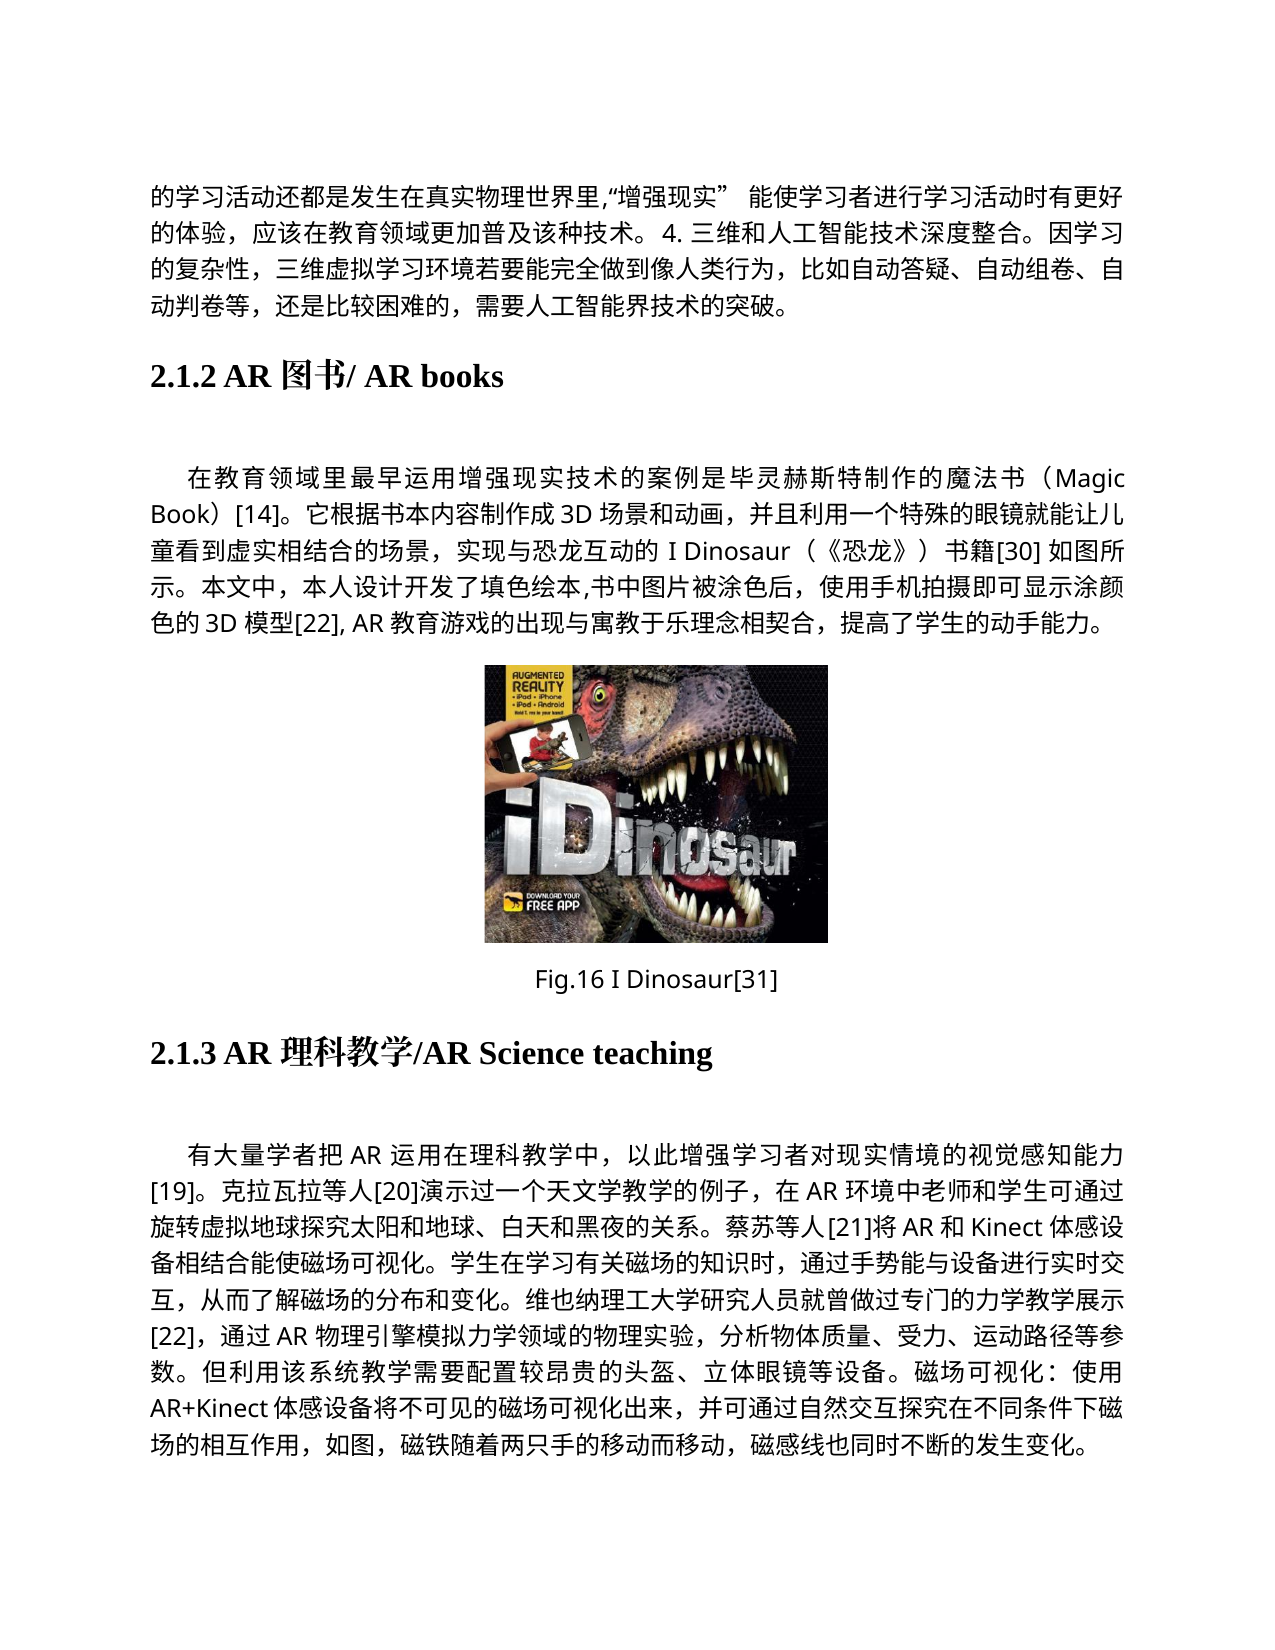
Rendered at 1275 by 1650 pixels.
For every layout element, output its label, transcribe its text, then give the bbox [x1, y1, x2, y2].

text Fig.16 I Dinosaur[31] [150, 962, 1125, 996]
text 2.1.3 AR 理科教学/AR Science teaching [150, 1026, 1125, 1074]
text 2.1.2 AR 图书/ AR books [150, 349, 1125, 397]
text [150, 177, 1125, 322]
picture [484, 665, 828, 943]
text 有大量学者把AR 运用在理科教学中，以此增强学习者对现实情境的视觉感知能力[19]。克拉瓦拉等人[20]演示过一个天文学教学的例子，在AR 环境中老师和学生可通过旋转虚拟地球探究太阳和地球、白天和黑夜的关系。蔡苏等人[21]将AR 和Kinect 体感设备相结合能使磁场可视化。学生在学习有关磁场的知识时，通过手势能与设备进行实时交互，从而了解磁场的分布和变化。维也纳理工大学研究人员就曾做过专门的力学教学展示[22]，通过AR 物理引擎模拟力学领域的物理实验，分析物体质量、受力、运动路径等参数。但利用该系统教学需要配置较昂贵的头盔、立体眼镜等设备。磁场可视化：使用AR+Kinect体感设备将不可见的磁场可视化出来，并可通过自然交互探究在不同条件下磁场的相互作用，如图，磁铁随着两只手的移动而移动，磁感线也同时不断的发生变化。 [150, 1135, 1125, 1461]
text 在教育领域里最早运用增强现实技术的案例是毕灵赫斯特制作的魔法书（Magic Book）[14]。它根据书本内容制作成3D 场景和动画，并且利用一个特殊的眼镜就能让儿童看到虚实相结合的场景，实现与恐龙互动的 I Dinosaur（《恐龙》）书籍[30] 如图所示。本文中，本人设计开发了填色绘本,书中图片被涂色后，使用手机拍摄即可显示涂颜色的3D 模型[22], AR 教育游戏的出现与寓教于乐理念相契合，提高了学生的动手能力。 [150, 459, 1125, 640]
